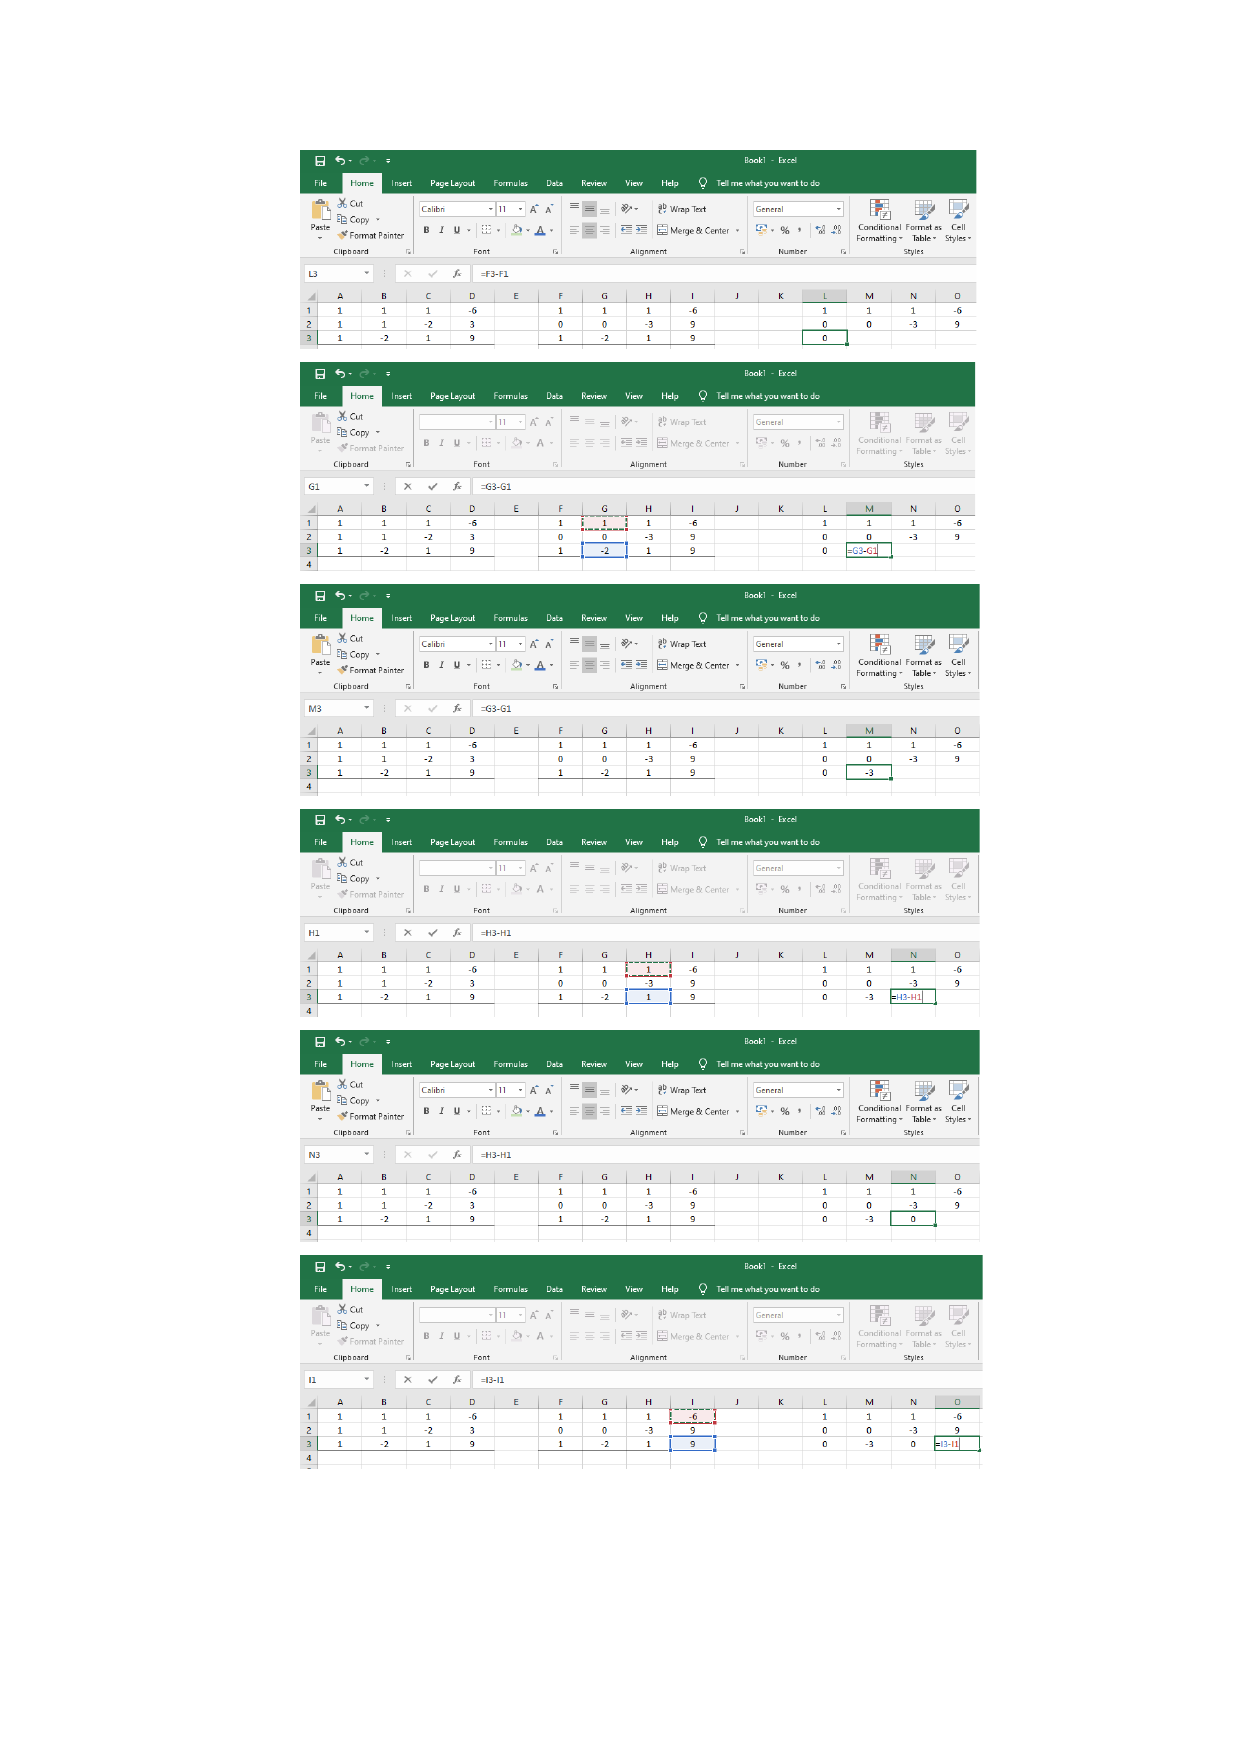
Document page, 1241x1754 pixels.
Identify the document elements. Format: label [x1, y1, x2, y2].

picture [300, 150, 977, 349]
picture [300, 584, 980, 796]
picture [300, 1255, 983, 1469]
picture [300, 809, 980, 1017]
picture [300, 362, 976, 571]
picture [300, 1030, 980, 1242]
